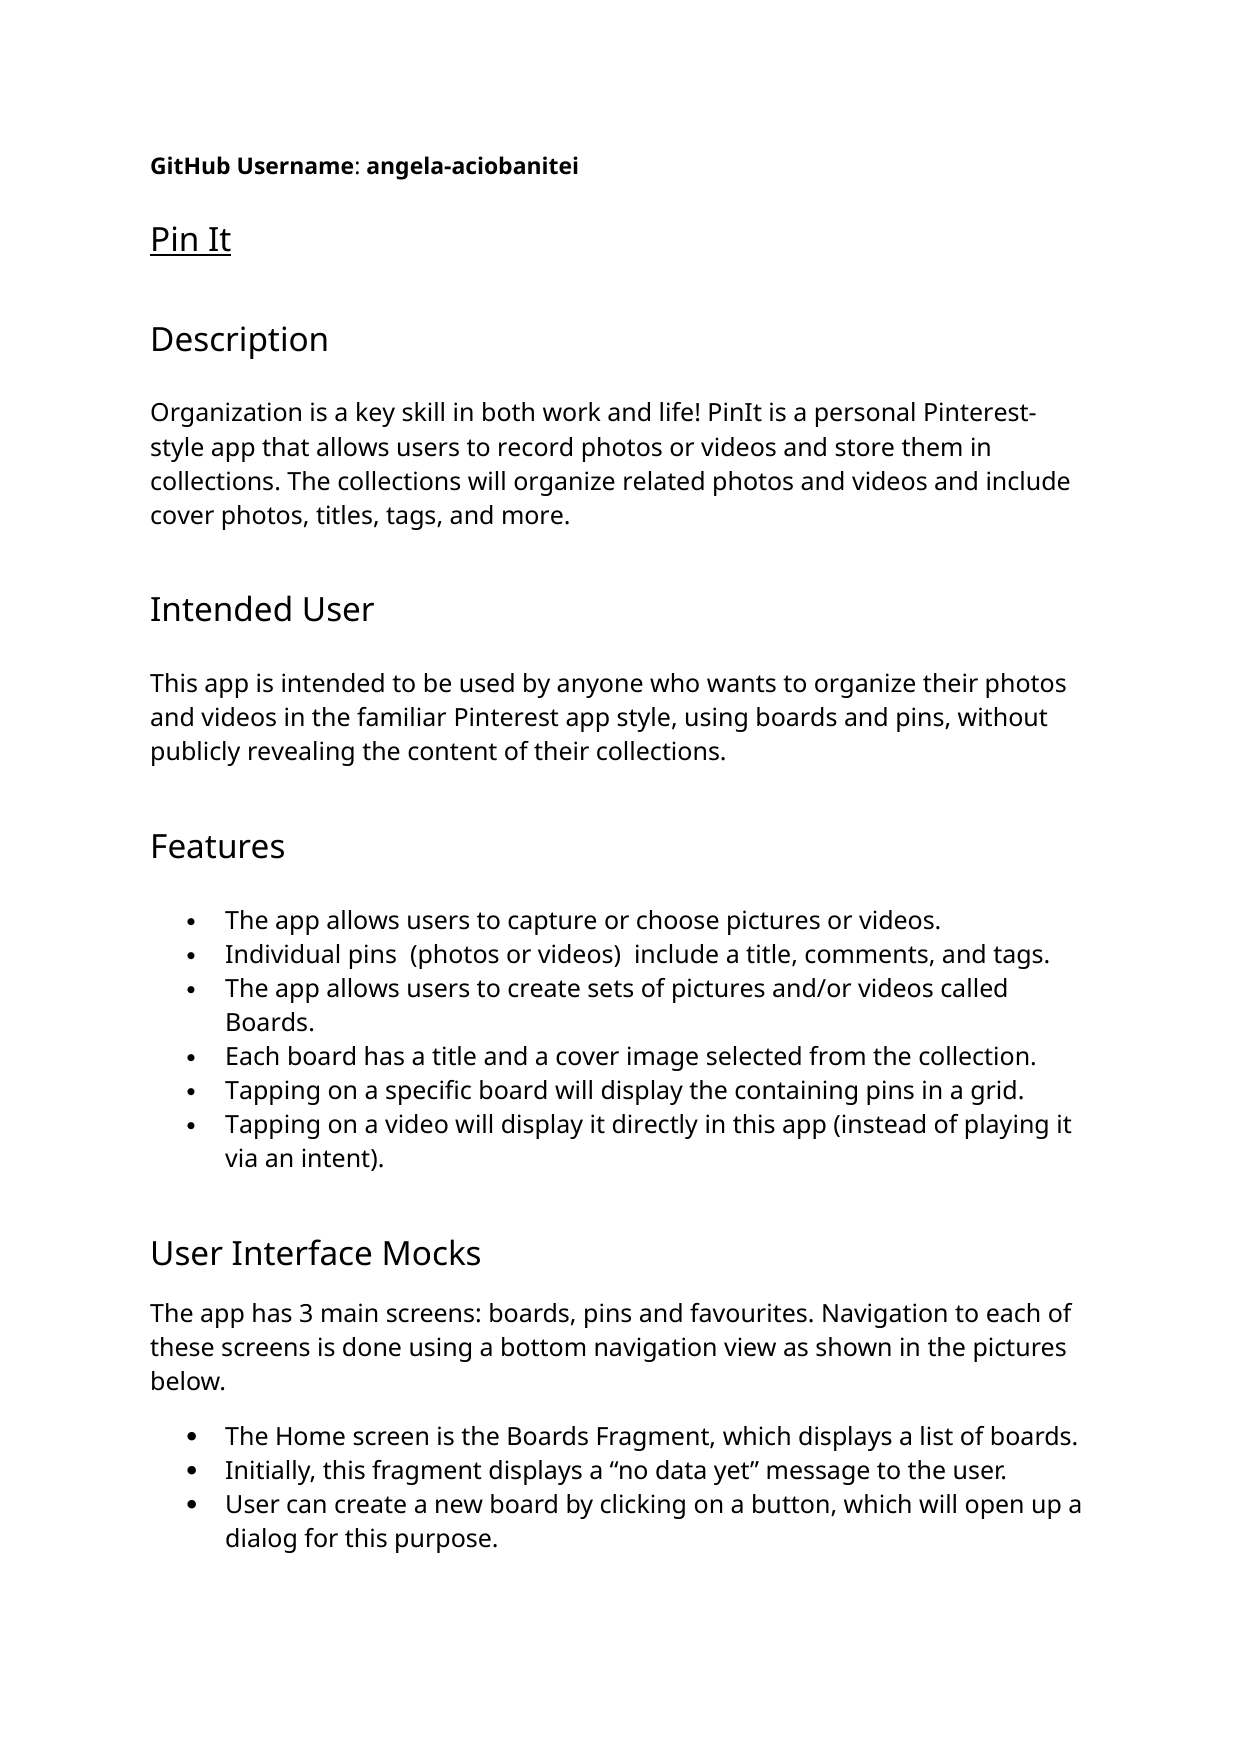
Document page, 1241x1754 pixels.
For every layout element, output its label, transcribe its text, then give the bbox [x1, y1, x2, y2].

text This app is intended to be used by anyone who wants to organize their photos and videos in the familiar Pinterest app style, using boards and pins, without publicly revealing the content of their collections. [150, 666, 1090, 768]
list Initially, this fragment displays a “no data yet” message to the user. [187, 1453, 1090, 1487]
list User can create a new board by clicking on a button, which will open up a [187, 1487, 1090, 1521]
list Tapping on a specific board will display the containing pins in a grid. [187, 1073, 1090, 1107]
list The app allows users to create sets of pictures and/or videos called Boards. [187, 970, 1090, 1038]
list The app allows users to capture or choose pictures or videos. [187, 902, 1090, 936]
text The app has 3 main screens: boards, pins and favourites. Navigation to each of these screens is done using a bottom navigation view as shown in the pictures below. [150, 1296, 1090, 1398]
text Pin It [150, 215, 1090, 261]
text Intended User [150, 586, 1090, 632]
text Organization is a key skill in both work and life! PinIt is a personal Pinterest-style app that allows users to record photos or videos and store them in collections. The collections will organize related photos and videos and include cover photos, titles, tags, and more. [150, 395, 1090, 531]
list The Home screen is the Boards Fragment, which displays a list of boards. [187, 1419, 1090, 1453]
text User Interface Mocks [150, 1230, 1090, 1275]
text GitHub Username: angela-aciobanitei [150, 150, 1090, 181]
text Features [150, 823, 1090, 868]
list Tapping on a video will display it directly in this app (instead of playing it via an intent). [187, 1107, 1090, 1175]
list Individual pins (photos or videos) include a title, comments, and tags. [187, 936, 1090, 970]
list dialog for this purpose. [225, 1521, 1090, 1555]
list Each board has a title and a cover image selected from the collection. [187, 1038, 1090, 1073]
text Description [150, 316, 1090, 361]
